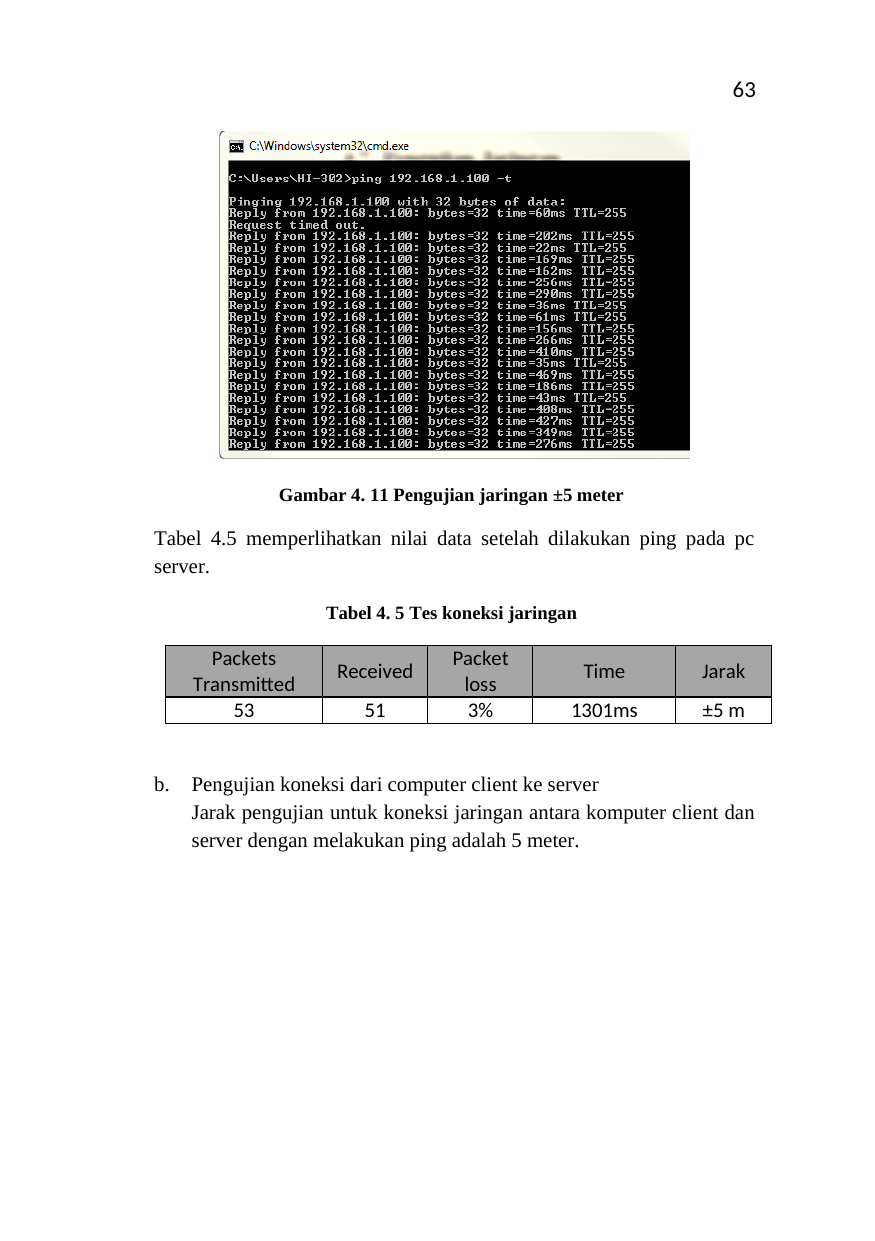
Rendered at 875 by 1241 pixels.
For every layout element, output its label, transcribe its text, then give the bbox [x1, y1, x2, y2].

list Jarak pengujian untuk koneksi jaringan antara komputer client dan server dengan melakukan ping adalah 5 meter. [191, 800, 756, 852]
table_cell 1301ms [533, 698, 675, 723]
table_cell 3% [428, 698, 532, 723]
table_cell 53 [166, 698, 322, 723]
text Gambar 4. 11 Pengujian jaringan ±5 meter [147, 484, 756, 505]
table_header Received [323, 646, 427, 696]
table_header Packet loss [428, 646, 532, 696]
text Tabel 4.5 memperlihatkan nilai data setelah dilakukan ping pada pc server. [154, 526, 756, 578]
table_header Jarak [676, 646, 771, 696]
table_cell ±5 m [676, 698, 771, 723]
table_header Packets Transmitted [166, 646, 322, 696]
picture [219, 131, 690, 459]
text Tabel 4. 5 Tes koneksi jaringan [147, 602, 756, 624]
list Pengujian koneksi dari computer client ke server [154, 772, 756, 796]
table_header Time [533, 646, 675, 696]
table_cell 51 [323, 698, 427, 723]
